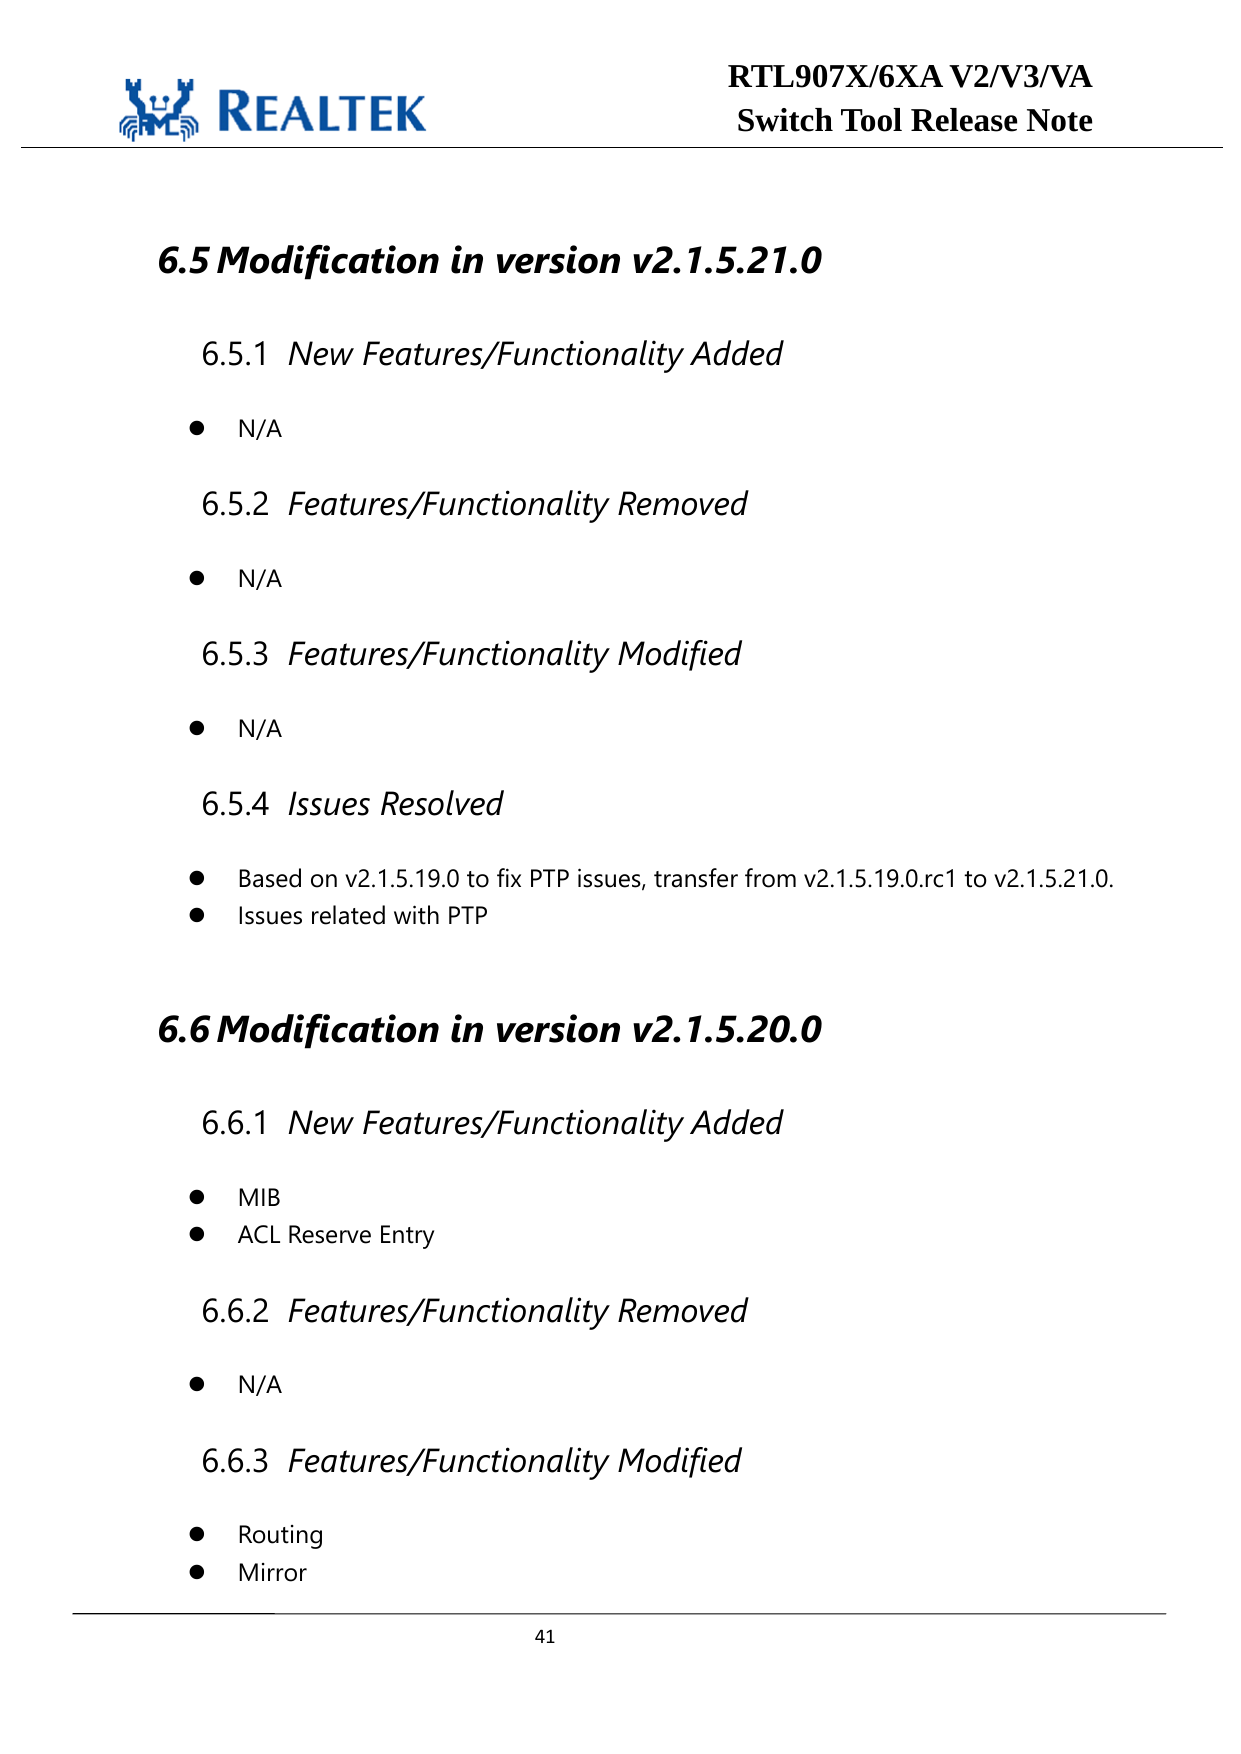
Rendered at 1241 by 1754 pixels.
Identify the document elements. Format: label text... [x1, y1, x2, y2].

picture [116, 78, 442, 147]
list Based on v2.1.5.19.0 to fix PTP issues, transfer from v2.1.5.19.0.rc1 to v2.1.5.21.0. [187, 858, 1128, 896]
text Features/Functionality Modified [201, 614, 1128, 689]
list N/A [187, 1364, 1128, 1402]
list Mirror [187, 1552, 1128, 1589]
list MIB [187, 1177, 1128, 1214]
list Routing [187, 1514, 1128, 1552]
subtitle Modification in version v2.1.5.20.0 [157, 989, 1128, 1064]
list N/A [187, 708, 1128, 746]
text Features/Functionality Removed [201, 464, 1128, 539]
text Issues Resolved [201, 764, 1128, 839]
text Features/Functionality Modified [201, 1421, 1128, 1496]
list N/A [187, 408, 1128, 446]
text Features/Functionality Removed [201, 1271, 1128, 1346]
text New Features/Functionality Added [201, 314, 1128, 389]
text New Features/Functionality Added [201, 1083, 1128, 1158]
list ACL Reserve Entry [187, 1214, 1128, 1252]
subtitle Modification in version v2.1.5.21.0 [157, 221, 1128, 296]
list N/A [187, 558, 1128, 596]
list Issues related with PTP [187, 896, 1128, 933]
